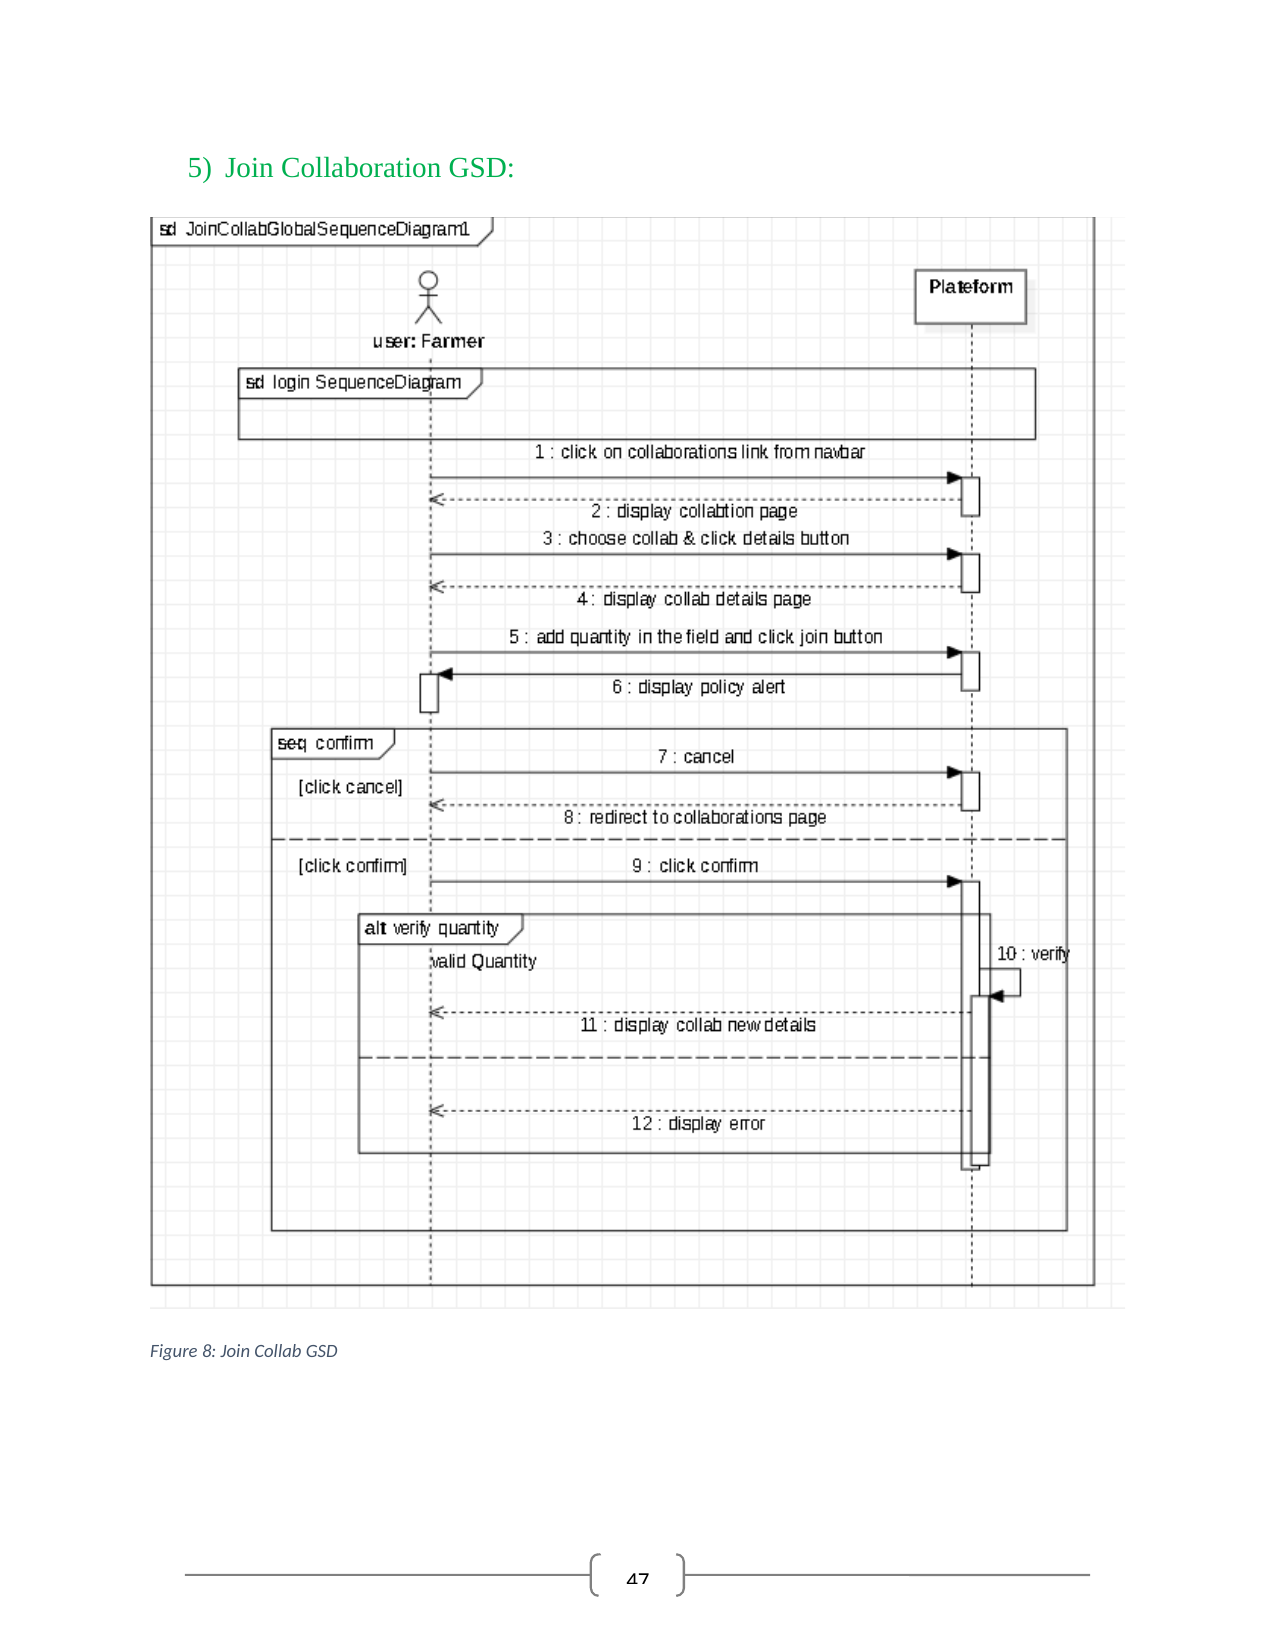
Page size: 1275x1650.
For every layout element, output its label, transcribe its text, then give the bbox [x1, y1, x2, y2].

list Join Collaboration GSD: [187, 150, 1125, 183]
picture [150, 217, 1125, 1309]
